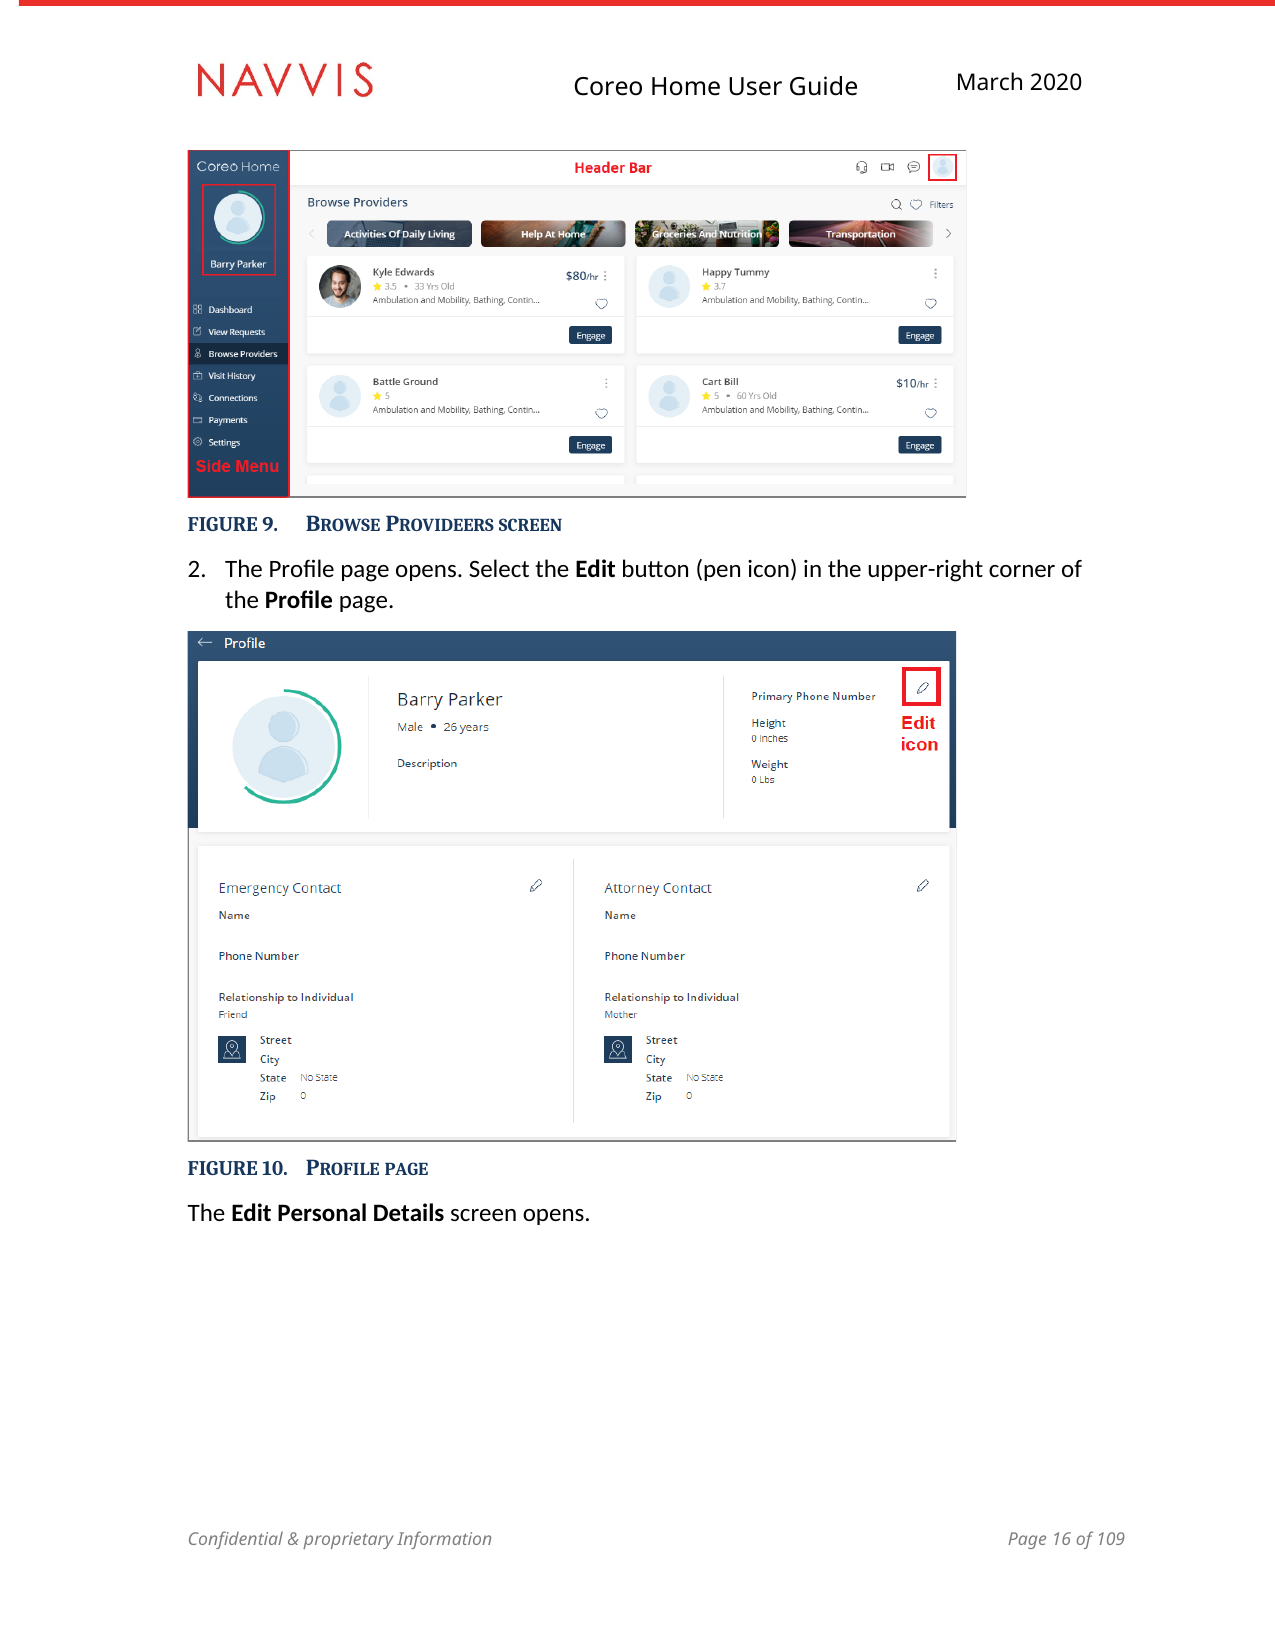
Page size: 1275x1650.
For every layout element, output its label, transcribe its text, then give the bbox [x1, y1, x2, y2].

text Browse Provideers screen [187, 511, 1087, 537]
picture [187, 150, 967, 498]
picture [187, 55, 383, 104]
picture [187, 631, 957, 1142]
list The Profile page opens. Select the Edit button (pen icon) in the upper-right corner of the Profile page. [187, 553, 1087, 614]
text The Edit Personal Details screen opens. [187, 1197, 1087, 1228]
text Profile page [187, 1154, 1087, 1181]
